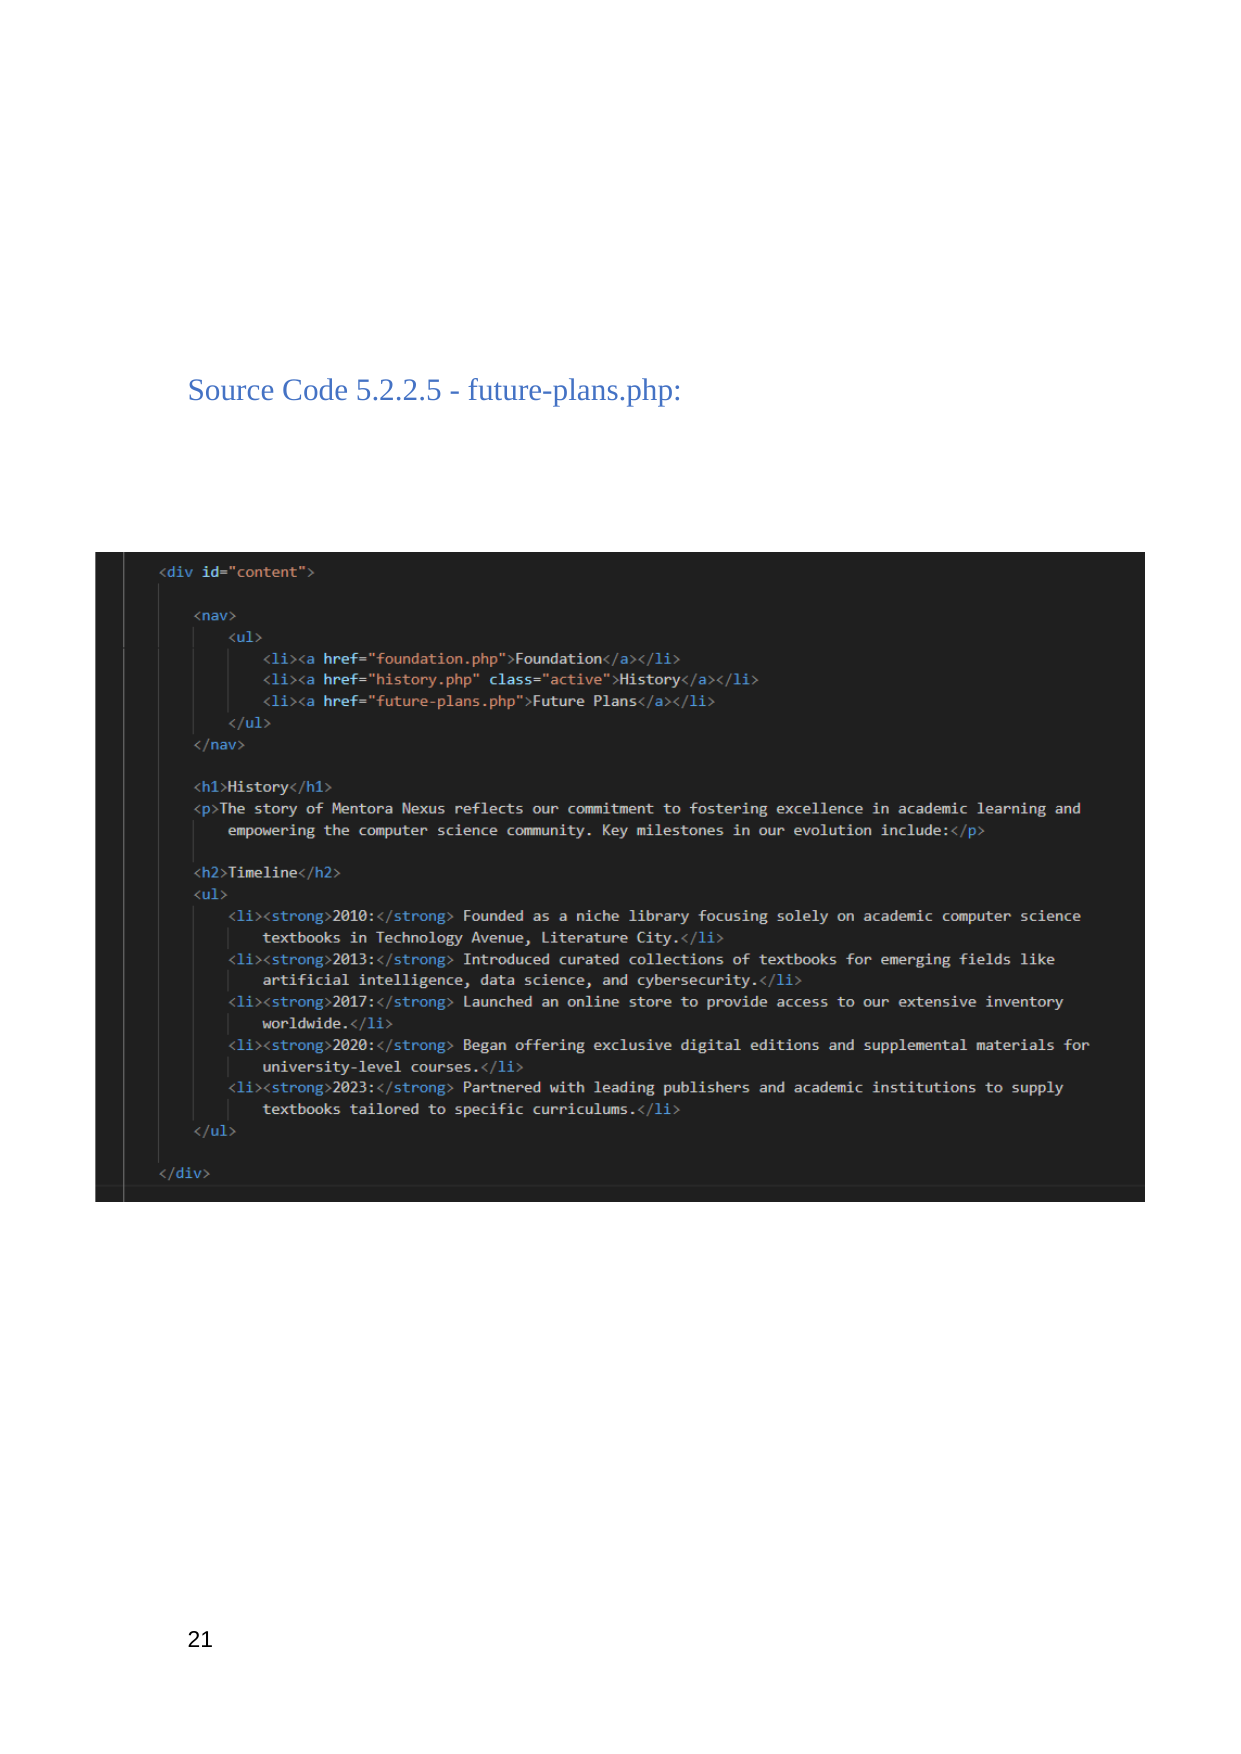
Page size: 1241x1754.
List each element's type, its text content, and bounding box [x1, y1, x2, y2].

picture [95, 552, 1145, 1202]
text Source Code 5.2.2.5 - future-plans.php: [187, 372, 1053, 408]
